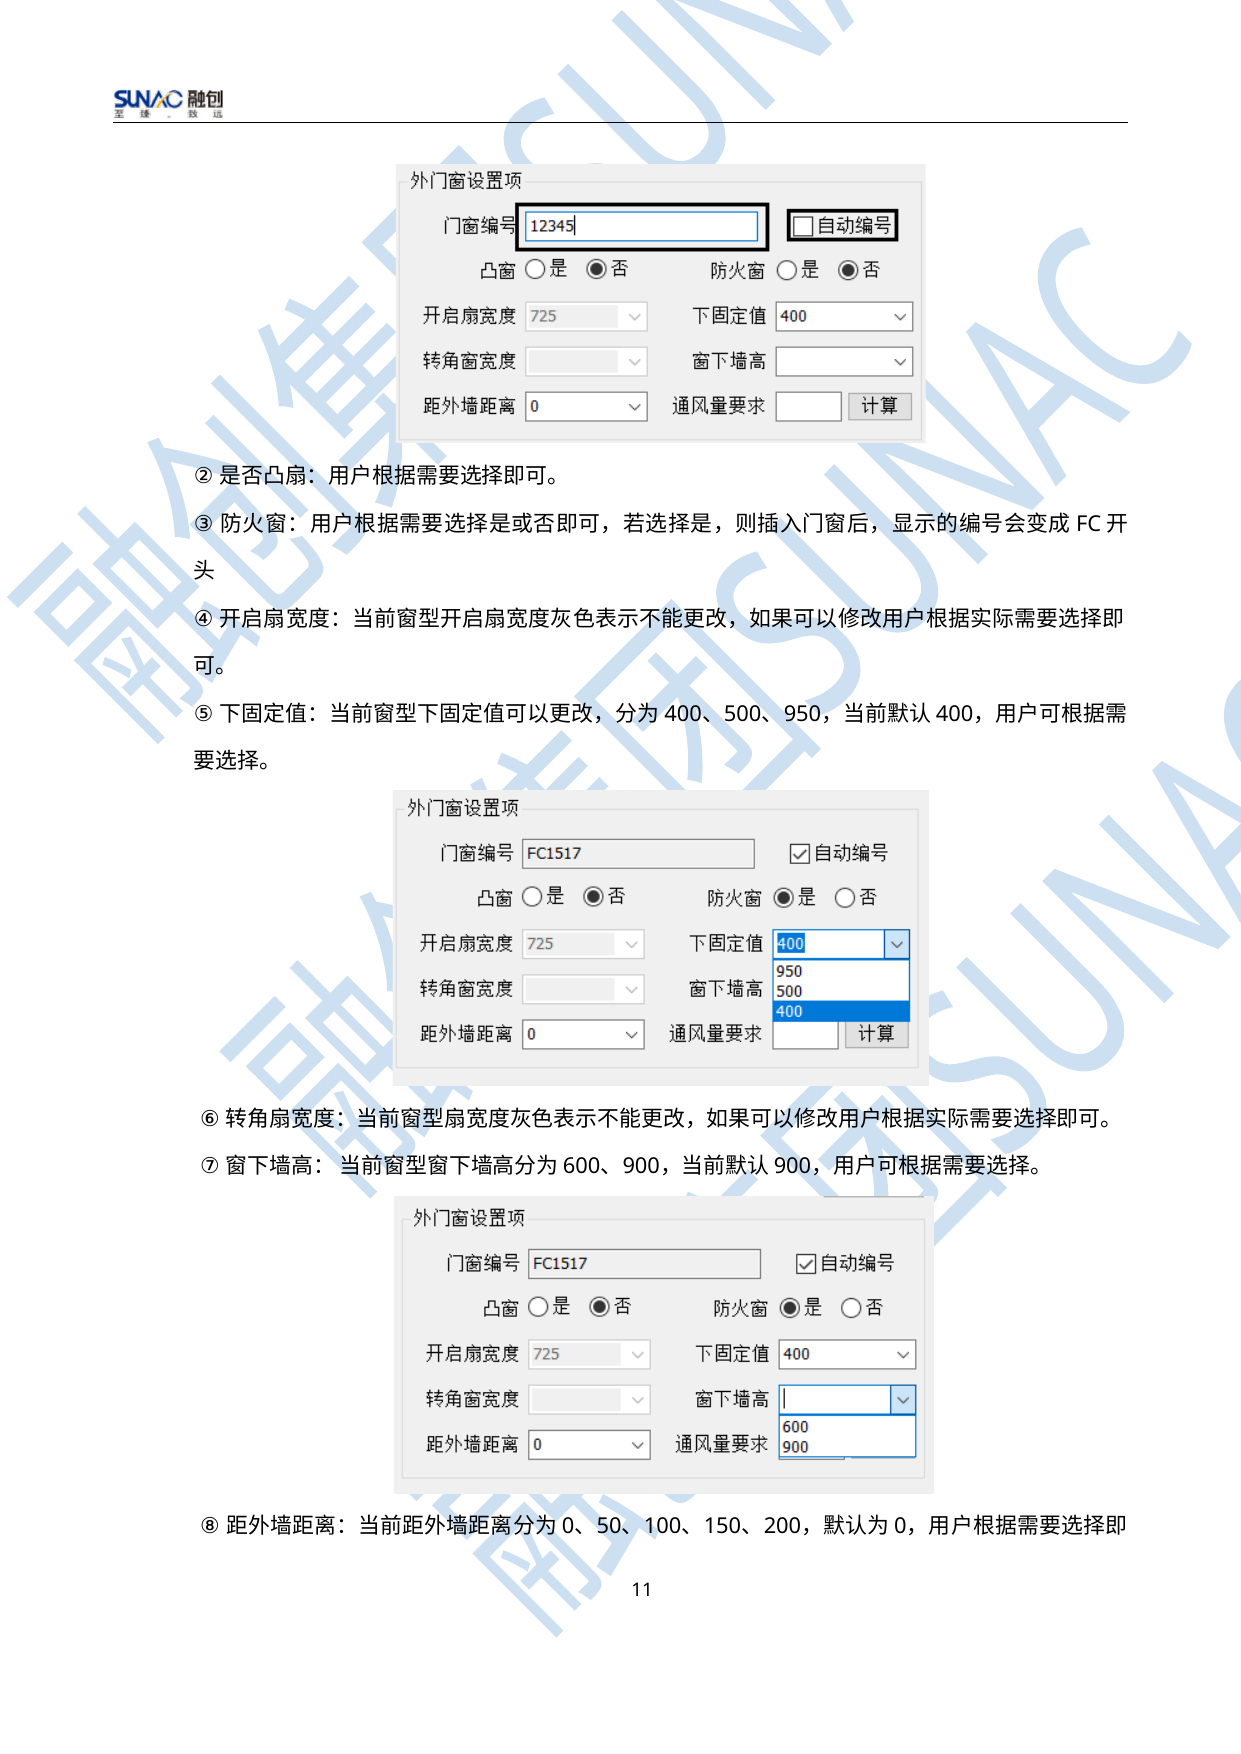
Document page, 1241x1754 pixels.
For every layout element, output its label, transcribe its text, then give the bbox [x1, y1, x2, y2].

picture [395, 164, 926, 443]
text ⑤ 下固定值：当前窗型下固定值可以更改，分为400、500、950，当前默认400，用户可根据需要选择。 [194, 696, 1128, 775]
picture [392, 790, 929, 1086]
text ② 是否凸扇：用户根据需要选择即可。 [194, 458, 1128, 490]
text ⑦ 窗下墙高： 当前窗型窗下墙高分为600、900，当前默认900，用户可根据需要选择。 [112, 1148, 1128, 1180]
text ⑥ 转角扇宽度：当前窗型扇宽度灰色表示不能更改，如果可以修改用户根据实际需要选择即可。 [112, 1101, 1128, 1132]
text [112, 1508, 1128, 1540]
picture [393, 1196, 934, 1494]
text ③ 防火窗：用户根据需要选择是或否即可，若选择是，则插入门窗后，显示的编号会变成FC开头 [194, 506, 1128, 585]
text ④ 开启扇宽度：当前窗型开启扇宽度灰色表示不能更改，如果可以修改用户根据实际需要选择即可。 [194, 601, 1128, 680]
picture [112, 88, 225, 120]
